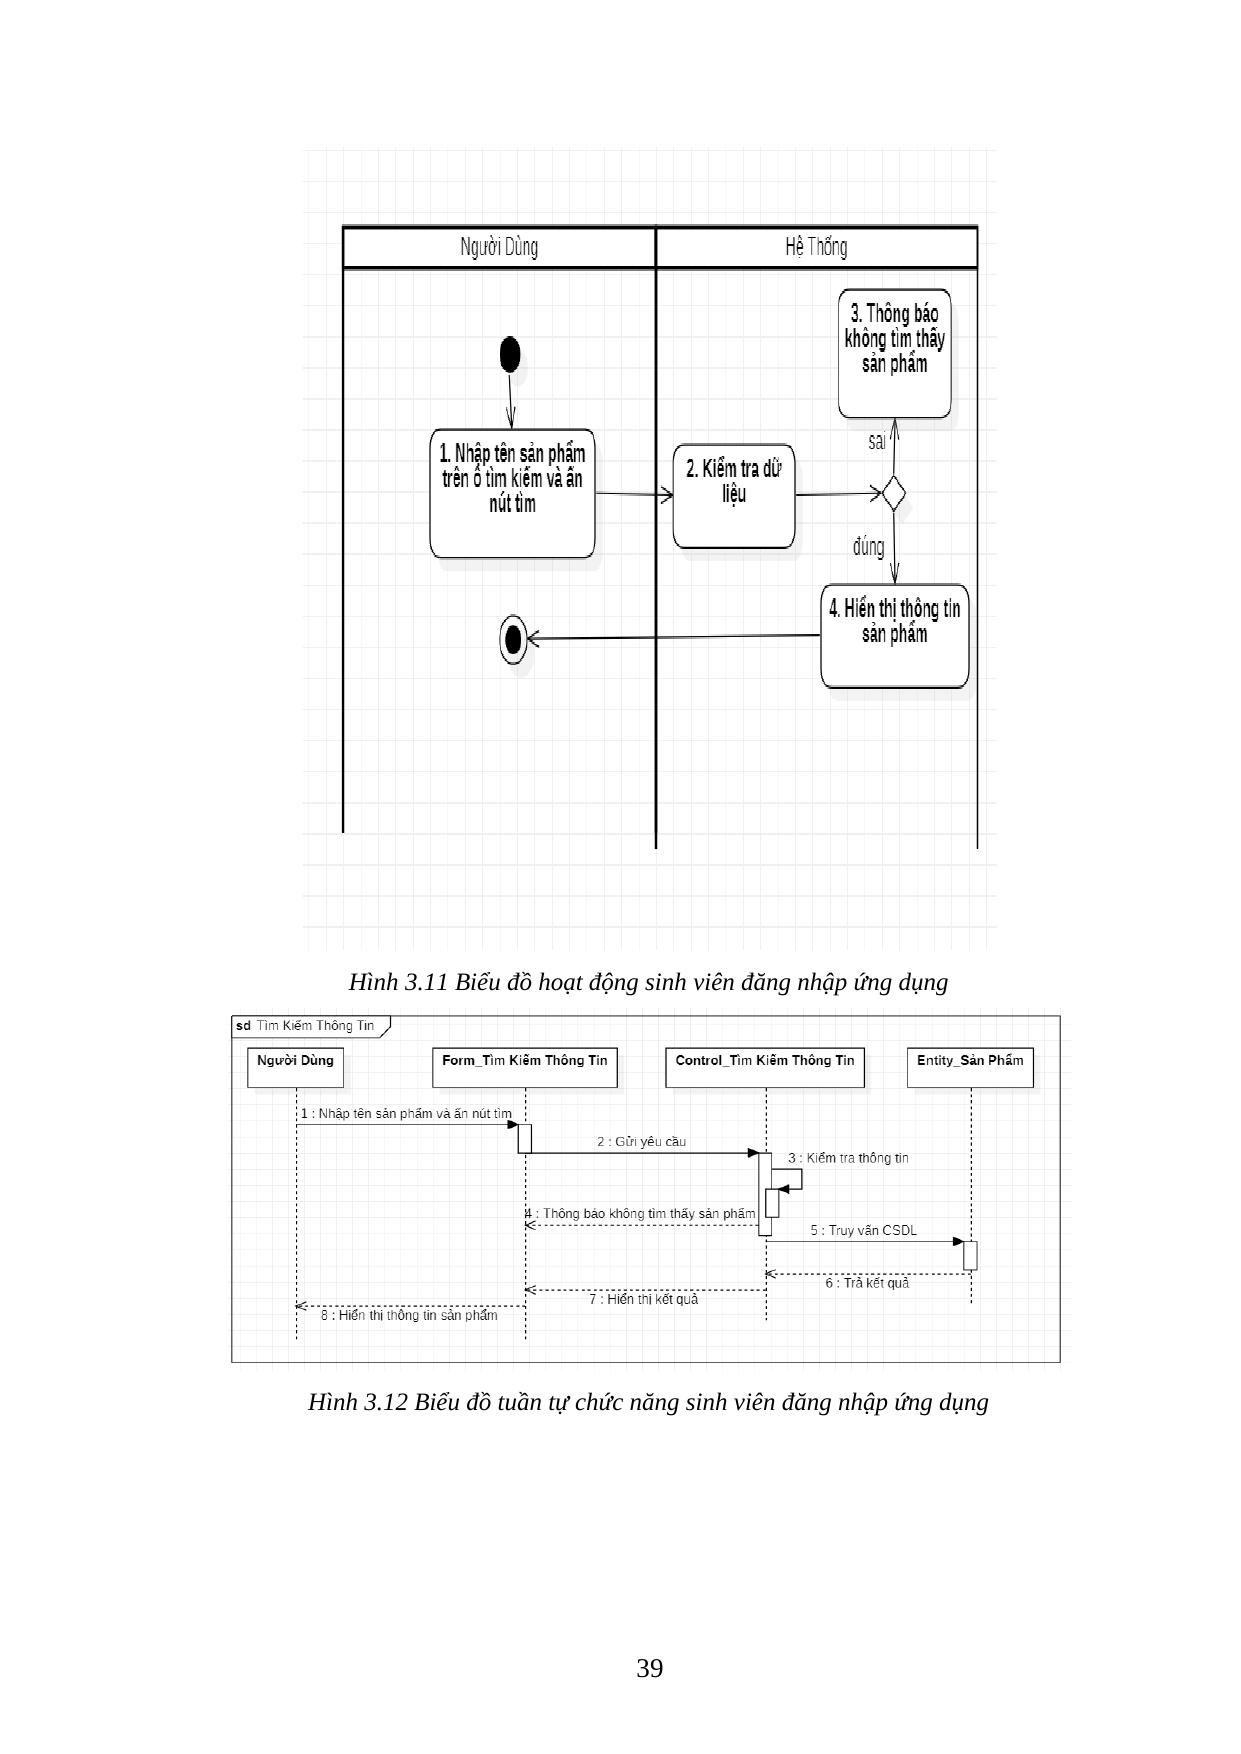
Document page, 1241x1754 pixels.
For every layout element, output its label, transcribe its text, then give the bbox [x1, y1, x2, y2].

picture [228, 1008, 1072, 1371]
picture [302, 147, 997, 950]
